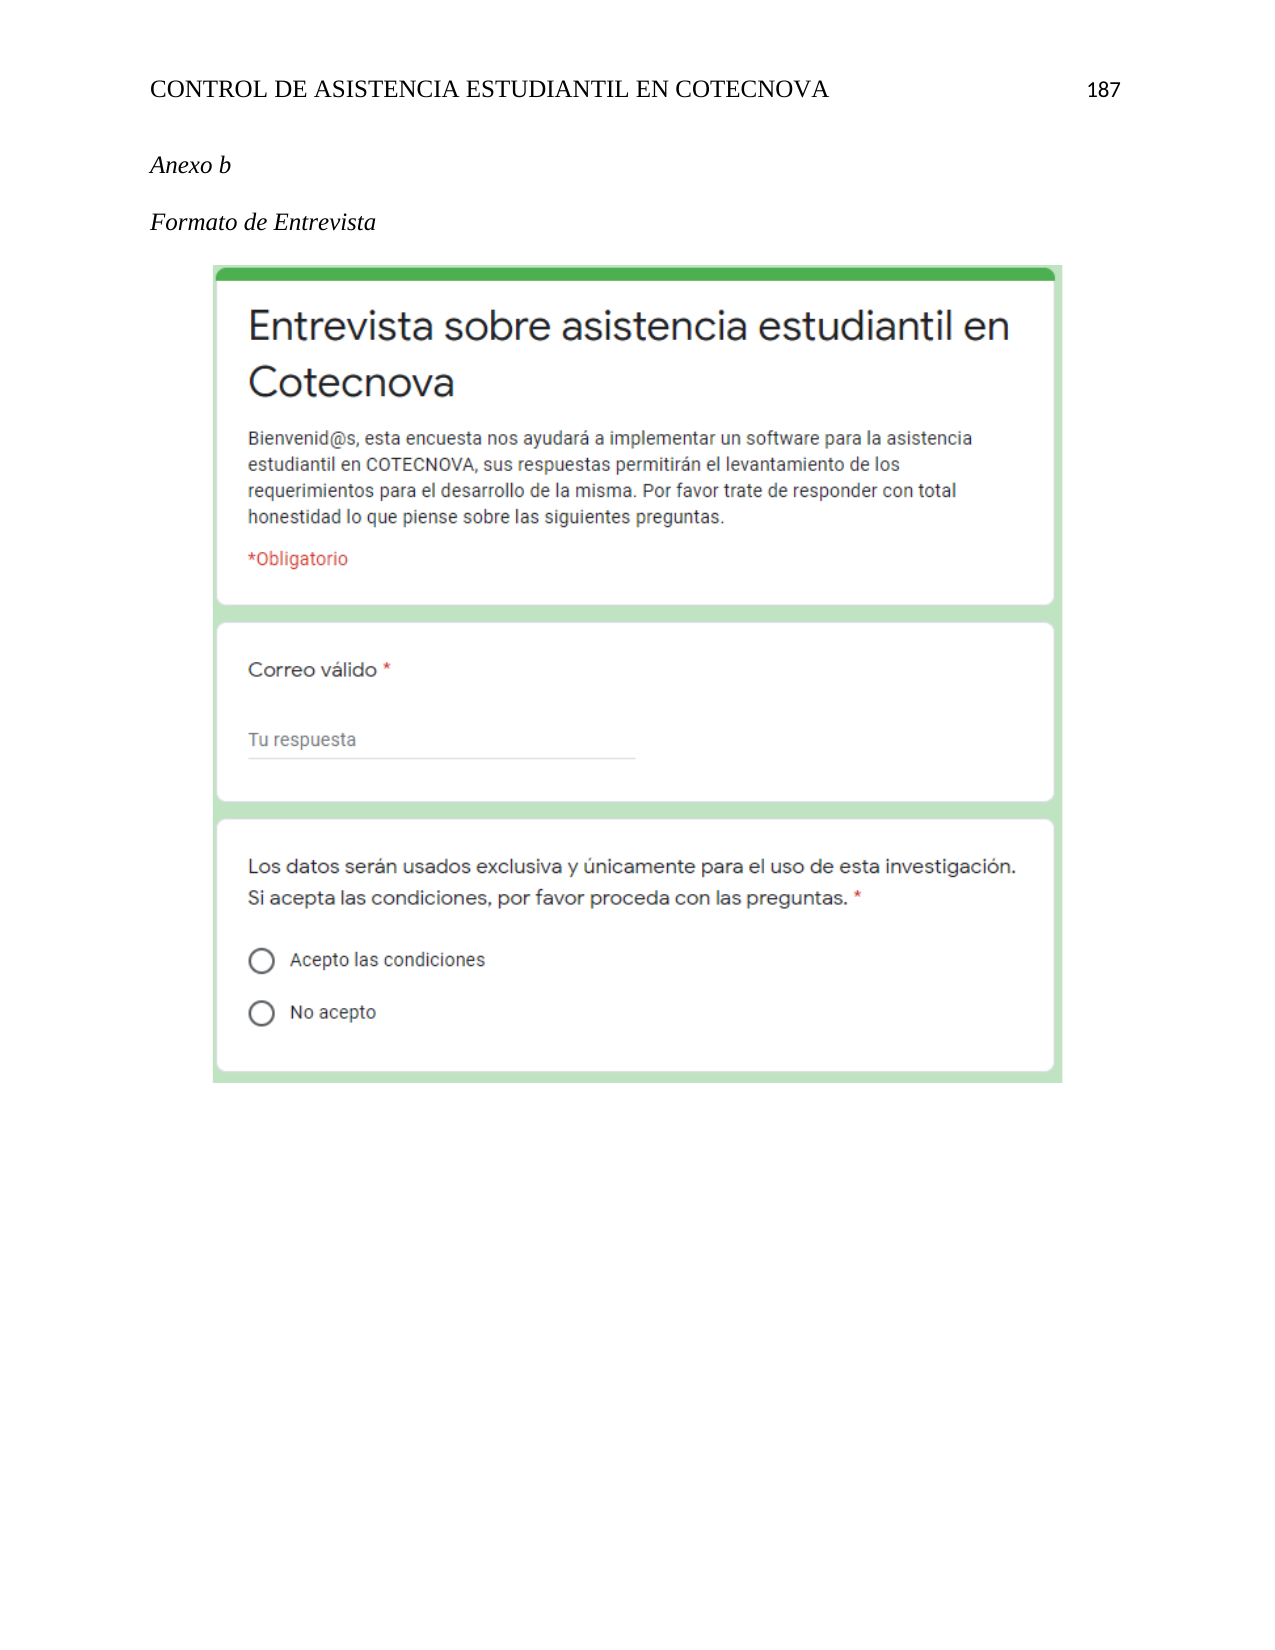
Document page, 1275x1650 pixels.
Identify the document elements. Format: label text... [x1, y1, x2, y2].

text Anexo b Formato de Entrevista [150, 150, 1125, 236]
picture [212, 265, 1063, 1083]
